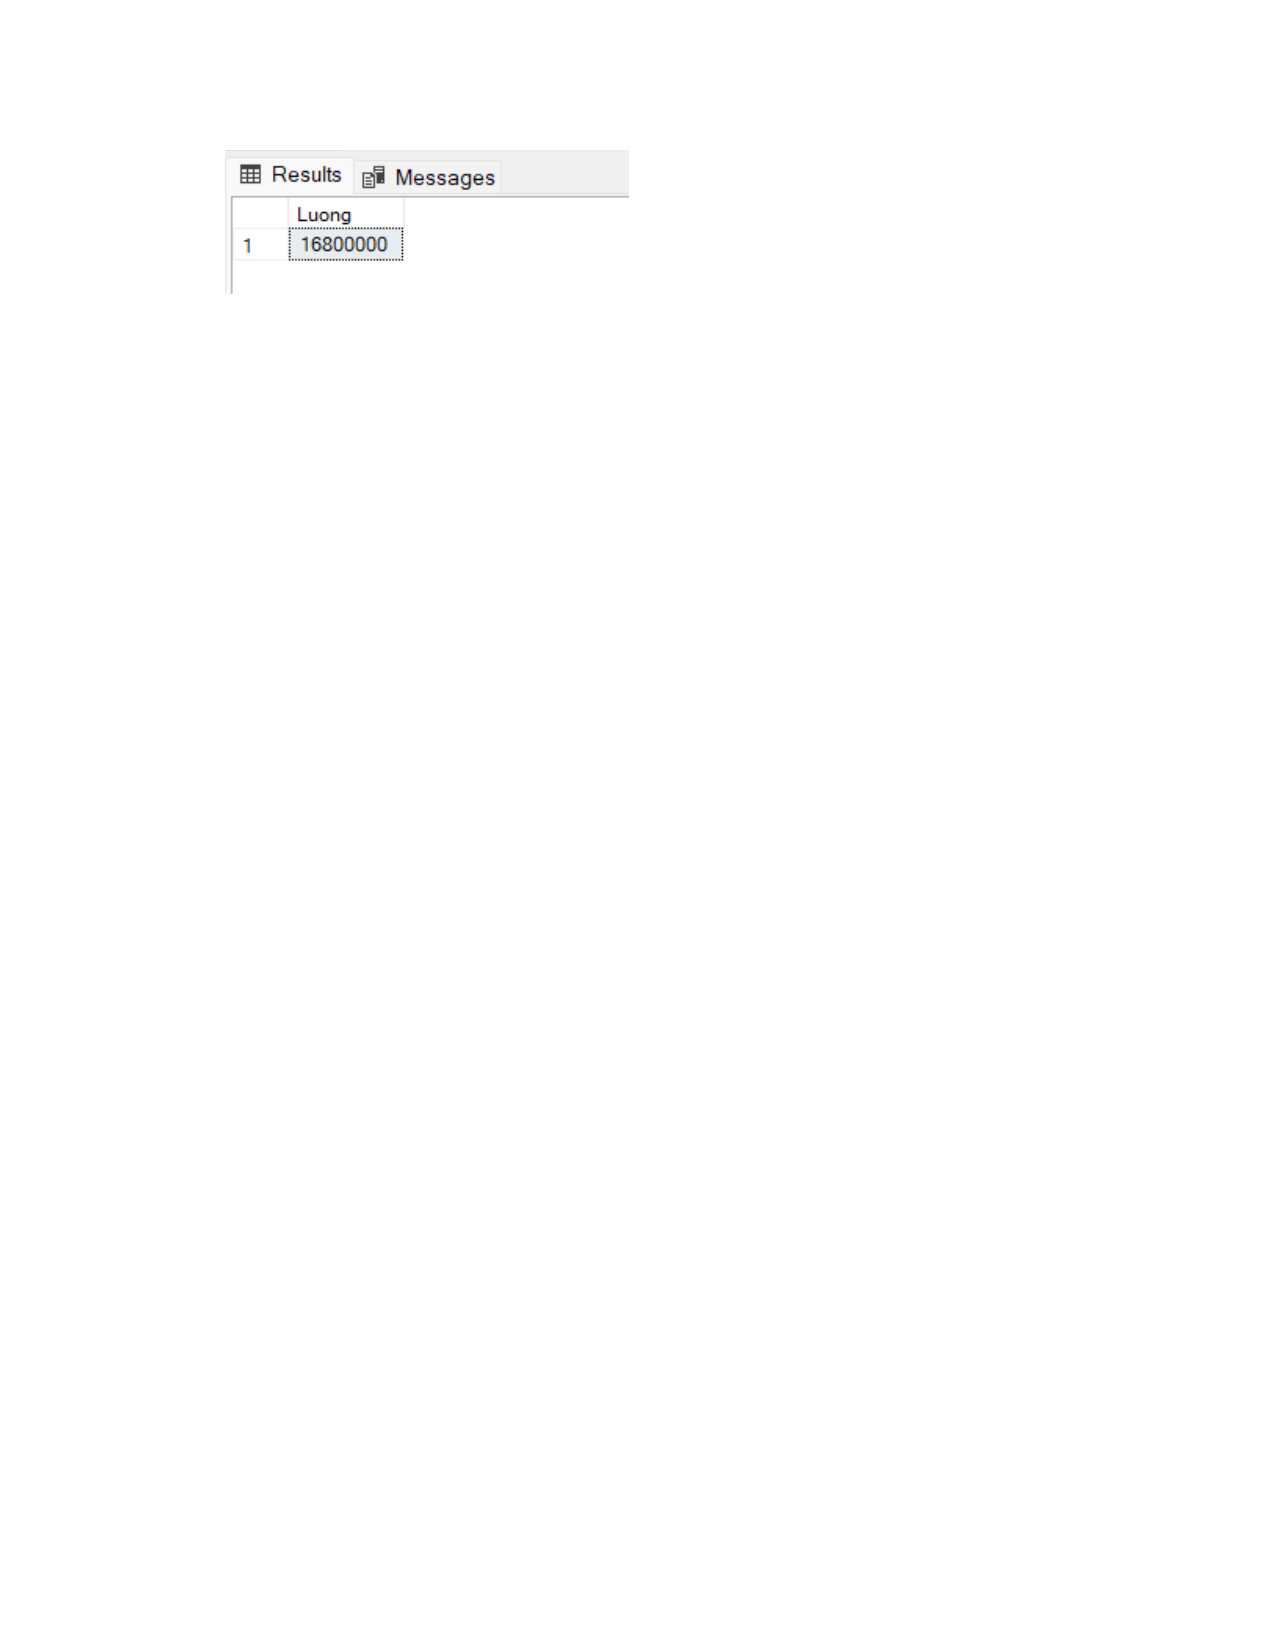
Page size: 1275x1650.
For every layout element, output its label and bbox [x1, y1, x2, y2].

picture [225, 150, 629, 294]
